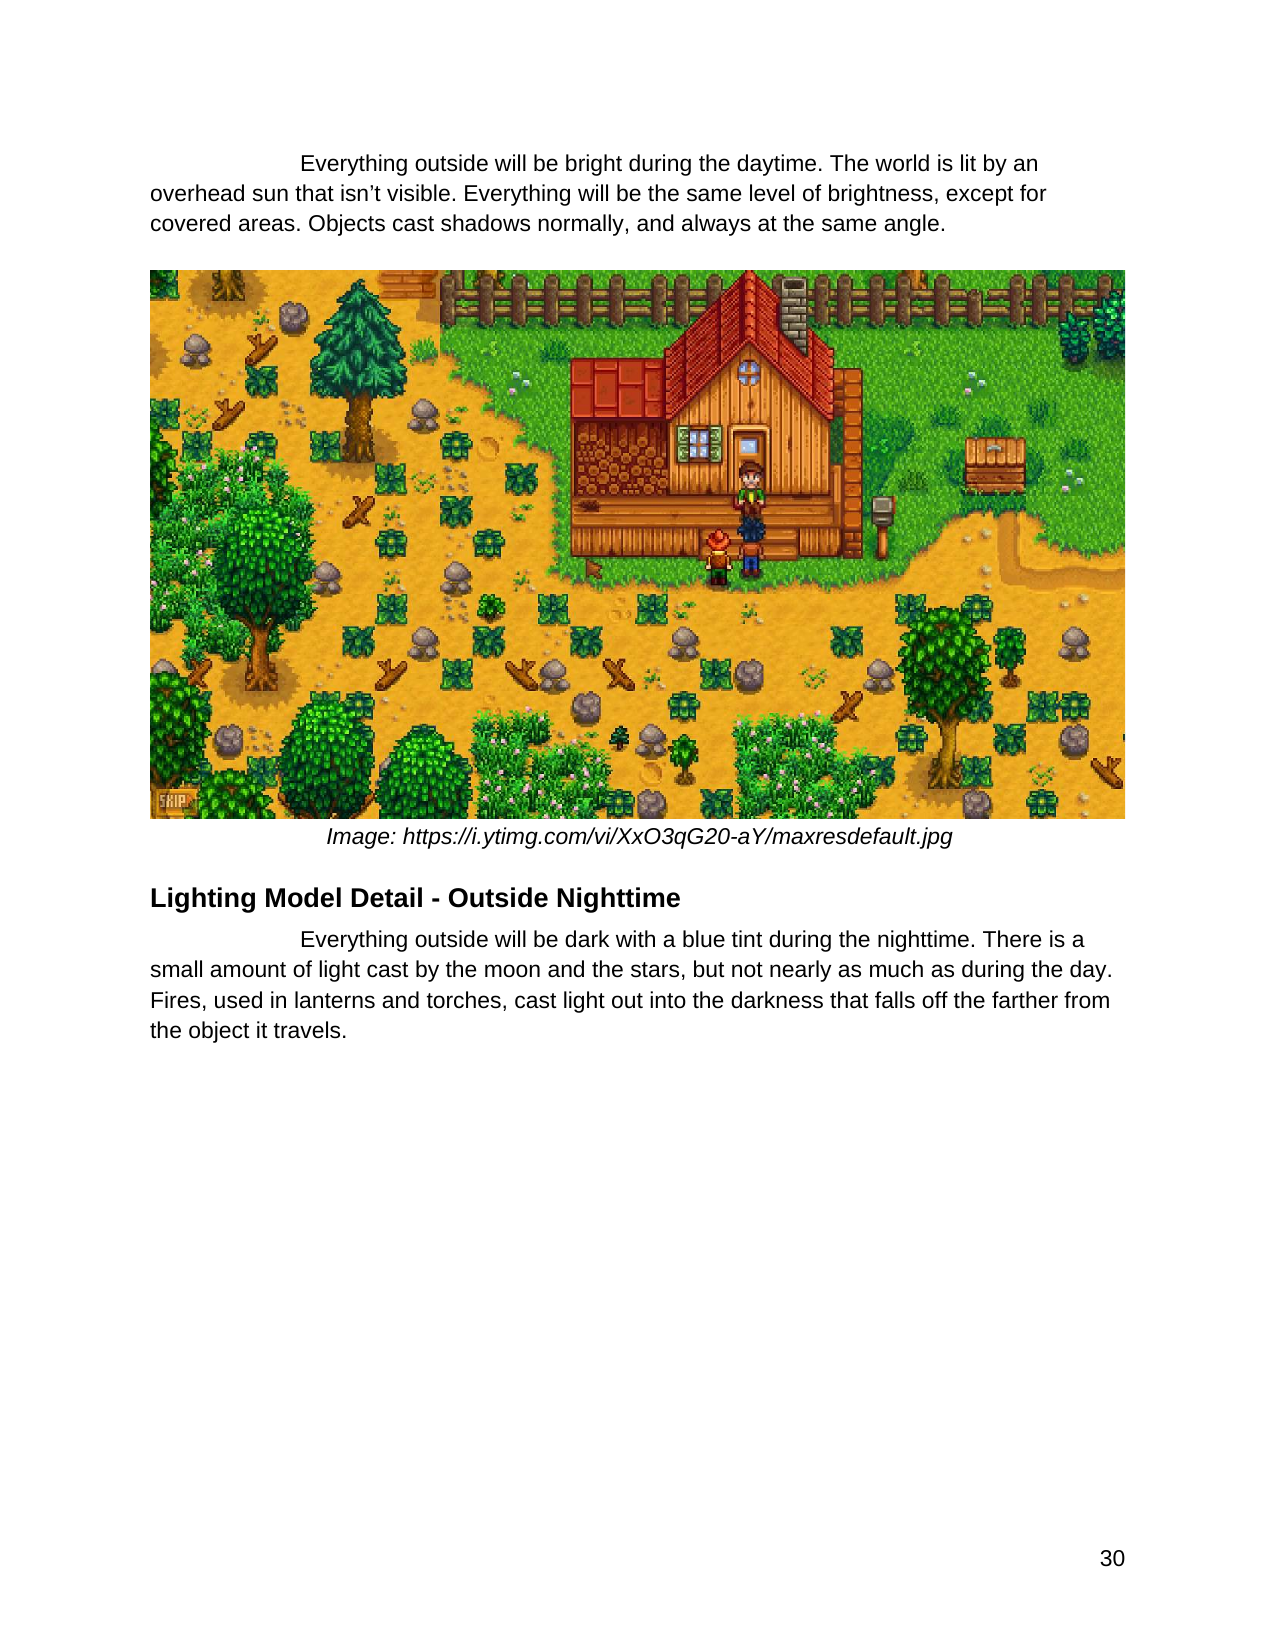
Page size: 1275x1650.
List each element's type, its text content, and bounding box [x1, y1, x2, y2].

picture [150, 270, 1125, 819]
text Image: https://i.ytimg.com/vi/XxO3qG20-aY/maxresdefault.jpg [150, 823, 1125, 849]
text Everything outside will be dark with a blue tint during the nighttime. There is a small amount of light cast by the moon and the stars, but not nearly as much as during the day. Fires, used in lanterns and torches, cast light out into the darkness that falls off the farther from the object it travels. [150, 926, 1125, 1043]
subtitle Lighting Model Detail - Outside Nighttime [150, 882, 1125, 913]
text Everything outside will be bright during the daytime. The world is lit by an overhead sun that isn’t visible. Everything will be the same level of brightness, except for covered areas. Objects cast shadows normally, and always at the same angle. [150, 150, 1125, 237]
